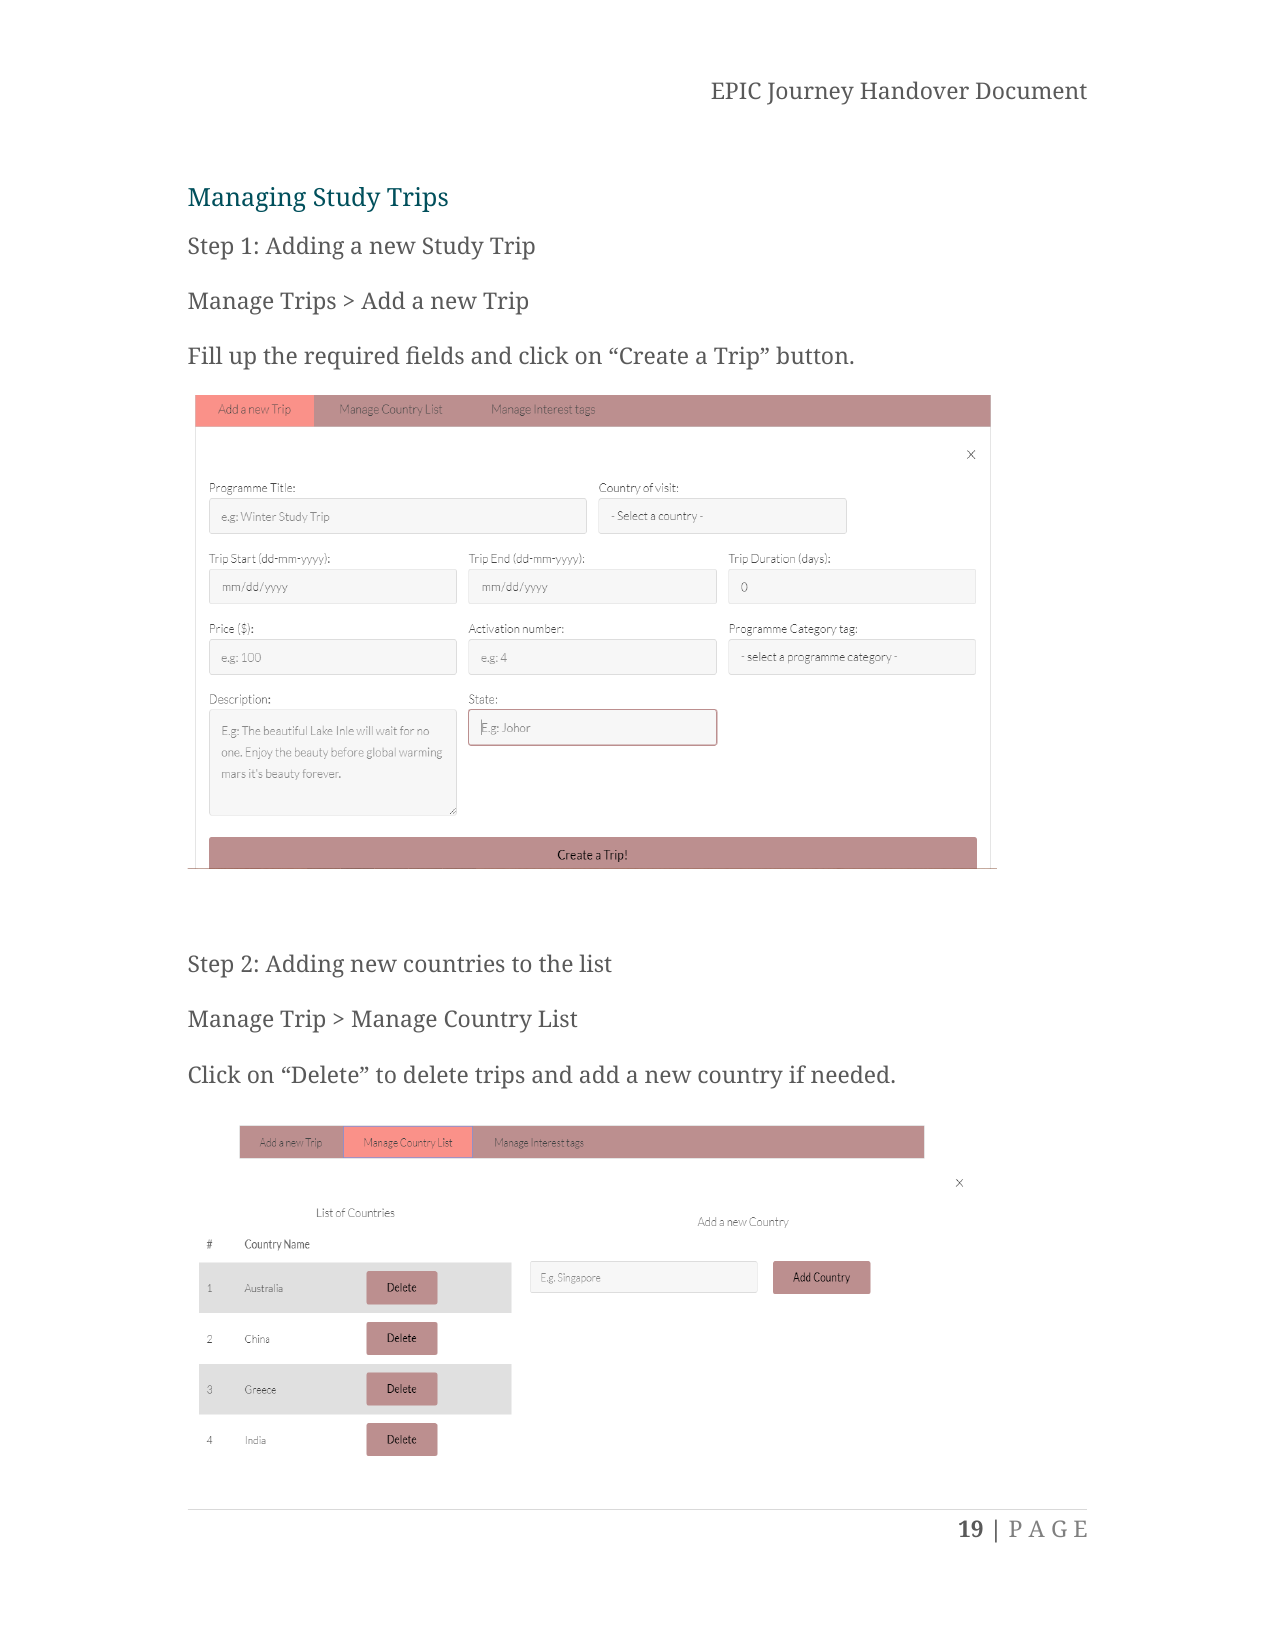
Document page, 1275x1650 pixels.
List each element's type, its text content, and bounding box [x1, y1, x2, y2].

text Manage Trips > Add a new Trip [187, 285, 1087, 316]
text Step 2: Adding new countries to the list [187, 948, 1087, 979]
picture [187, 1113, 971, 1460]
text Click on “Delete” to delete trips and add a new country if needed. [187, 1058, 1087, 1090]
subtitle Managing Study Trips [187, 180, 1087, 214]
text Manage Trip > Manage Country List [187, 1003, 1087, 1034]
text Step 1: Adding a new Study Trip [187, 230, 1087, 261]
picture [187, 395, 997, 869]
text Fill up the required fields and click on “Create a Trip” button. [187, 340, 1087, 372]
